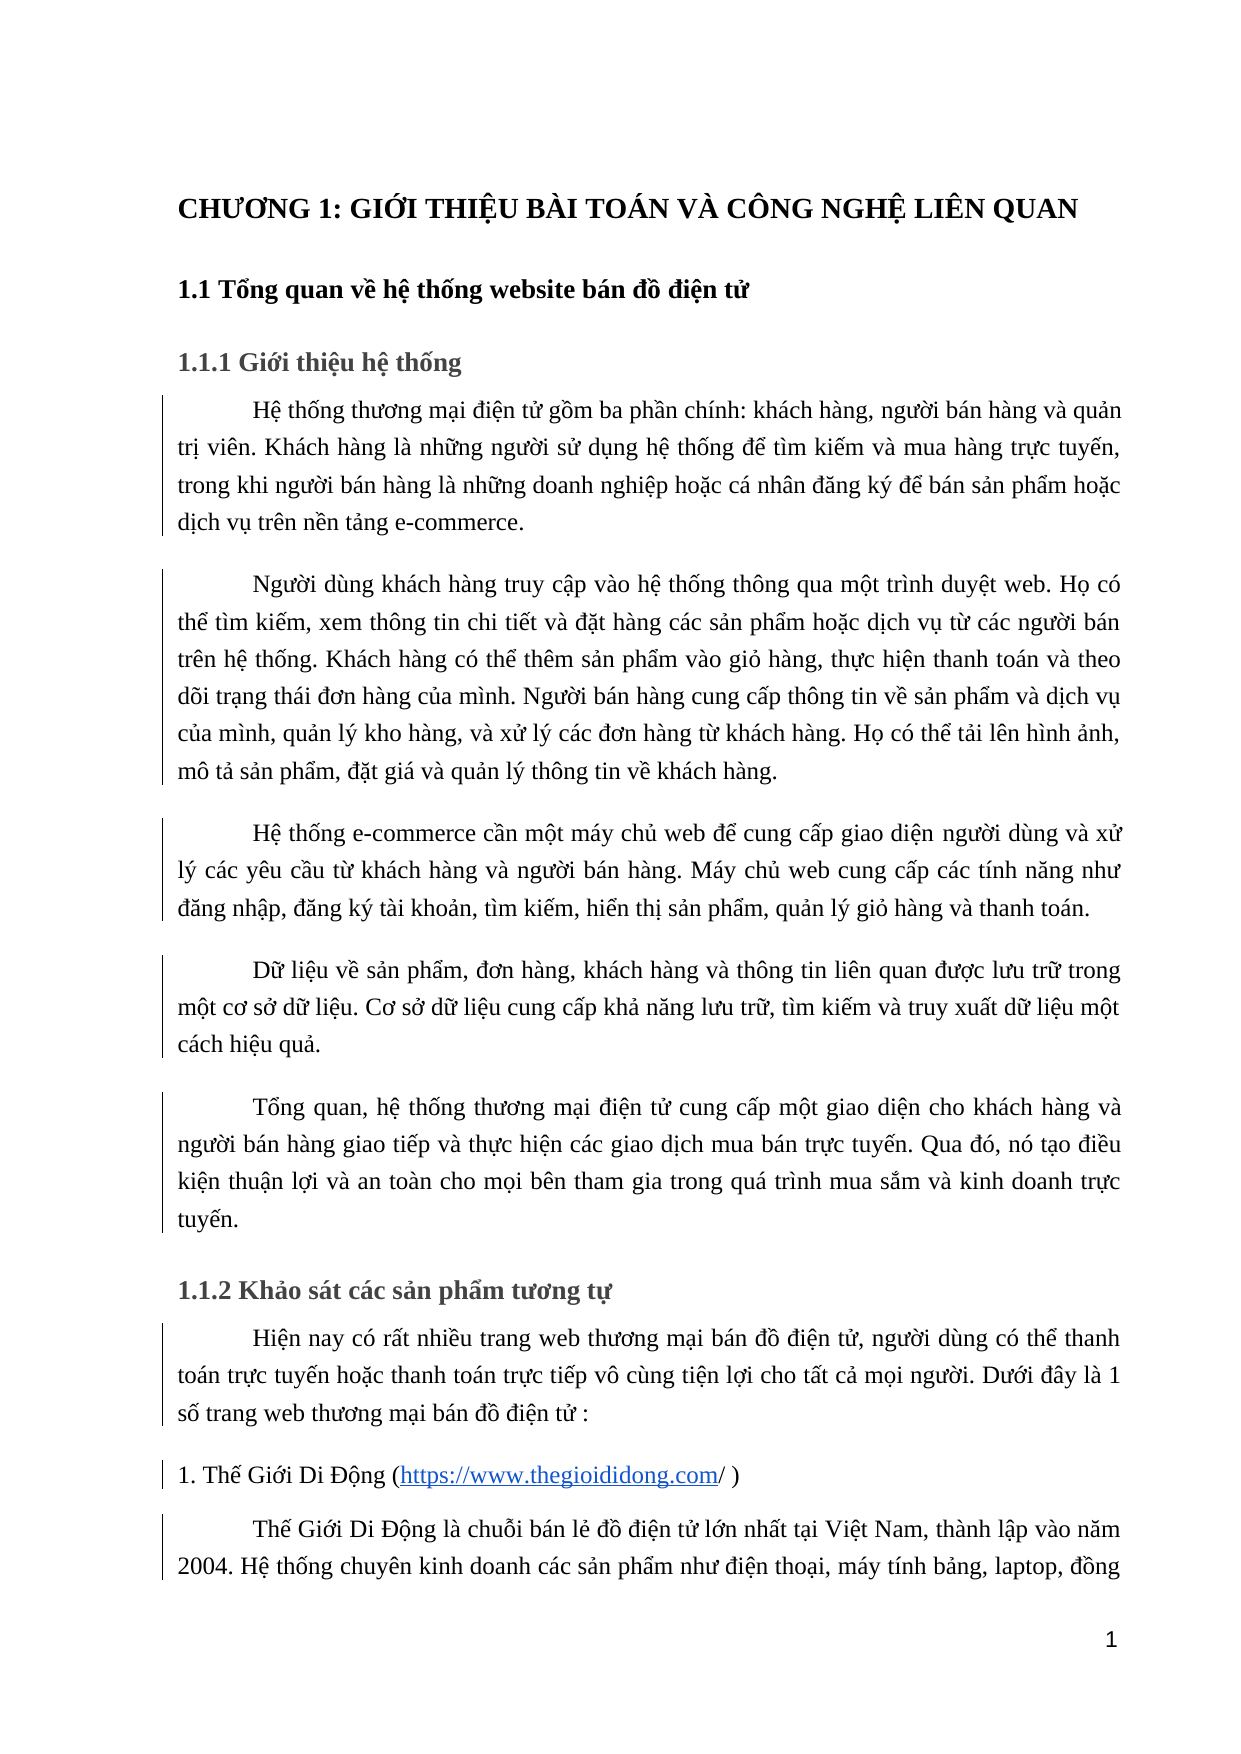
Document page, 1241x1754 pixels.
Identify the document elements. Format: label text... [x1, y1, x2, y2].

text Hệ thống thương mại điện tử gồm ba phần chính: khách hàng, người bán hàng và quản trị viên. Khách hàng là những người sử dụng hệ thống để tìm kiếm và mua hàng trực tuyến, trong khi người bán hàng là những doanh nghiệp hoặc cá nhân đăng ký để bán sản phẩm hoặc dịch vụ trên nền tảng e-commerce. [177, 395, 1122, 536]
subtitle 1.1.1 Giới thiệu hệ thống [177, 346, 1122, 378]
text Hiện nay có rất nhiều trang web thương mại bán đồ điện tử, người dùng có thể thanh toán trực tuyến hoặc thanh toán trực tiếp vô cùng tiện lợi cho tất cả mọi người. Dưới đây là 1 số trang web thương mại bán đồ điện tử : [177, 1323, 1122, 1426]
subtitle 1.1 Tổng quan về hệ thống website bán đồ điện tử [177, 273, 1122, 304]
subtitle 1.1.2 Khảo sát các sản phẩm tương tự [177, 1274, 1122, 1306]
subtitle CHƯƠNG 1: GIỚI THIỆU BÀI TOÁN VÀ CÔNG NGHỆ LIÊN QUAN [140, 192, 1122, 225]
text Hệ thống e-commerce cần một máy chủ web để cung cấp giao diện người dùng và xử lý các yêu cầu từ khách hàng và người bán hàng. Máy chủ web cung cấp các tính năng như đăng nhập, đăng ký tài khoản, tìm kiếm, hiển thị sản phẩm, quản lý giỏ hàng và thanh toán. [177, 818, 1122, 921]
text Dữ liệu về sản phẩm, đơn hàng, khách hàng và thông tin liên quan được lưu trữ trong một cơ sở dữ liệu. Cơ sở dữ liệu cung cấp khả năng lưu trữ, tìm kiếm và truy xuất dữ liệu một cách hiệu quả. [177, 955, 1122, 1058]
text 1. Thế Giới Di Động (https://www.thegioididong.com/ ) [177, 1460, 1122, 1489]
text Người dùng khách hàng truy cập vào hệ thống thông qua một trình duyệt web. Họ có thể tìm kiếm, xem thông tin chi tiết và đặt hàng các sản phẩm hoặc dịch vụ từ các người bán trên hệ thống. Khách hàng có thể thêm sản phẩm vào giỏ hàng, thực hiện thanh toán và theo dõi trạng thái đơn hàng của mình. Người bán hàng cung cấp thông tin về sản phẩm và dịch vụ của mình, quản lý kho hàng, và xử lý các đơn hàng từ khách hàng. Họ có thể tải lên hình ảnh, mô tả sản phẩm, đặt giá và quản lý thông tin về khách hàng. [177, 569, 1122, 784]
text Tổng quan, hệ thống thương mại điện tử cung cấp một giao diện cho khách hàng và người bán hàng giao tiếp và thực hiện các giao dịch mua bán trực tuyến. Qua đó, nó tạo điều kiện thuận lợi và an toàn cho mọi bên tham gia trong quá trình mua sắm và kinh doanh trực tuyến. [177, 1092, 1122, 1232]
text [177, 1514, 1122, 1580]
